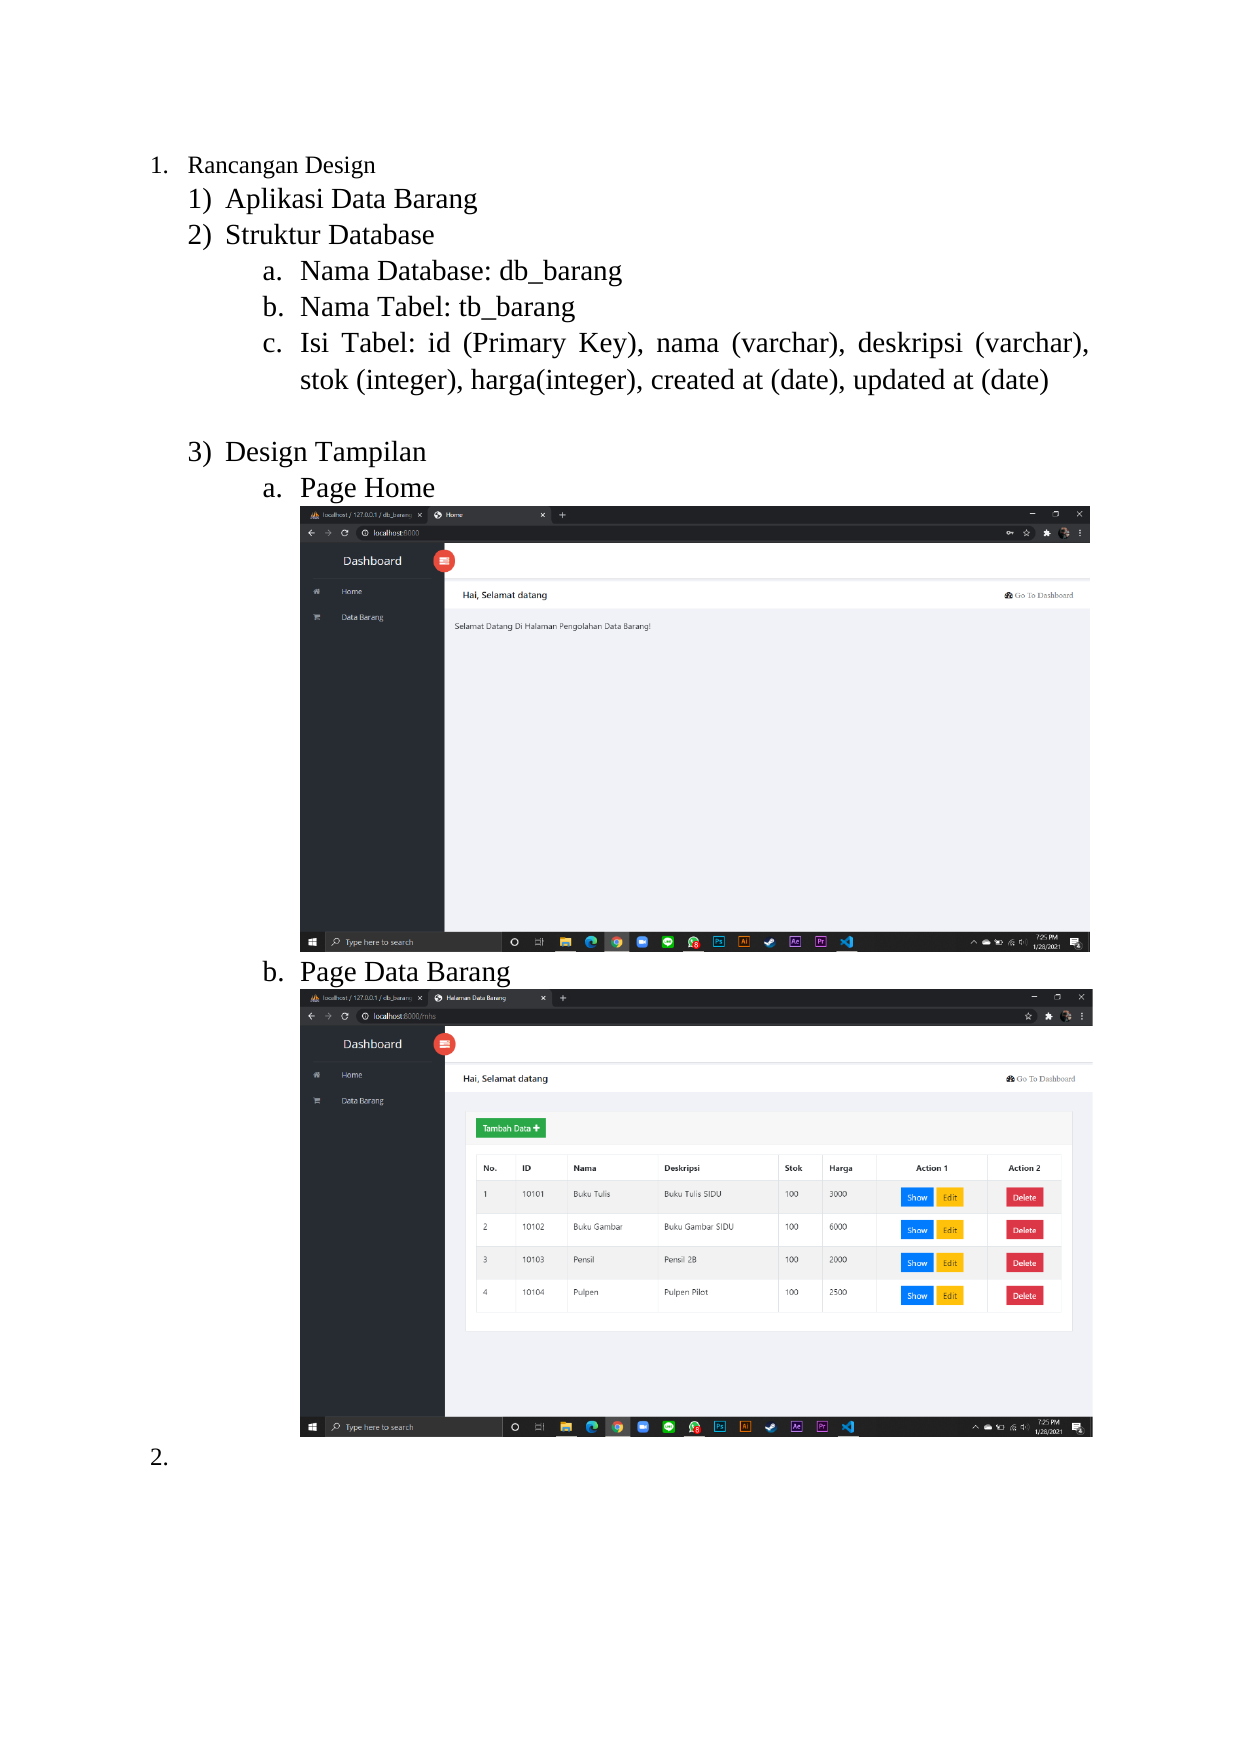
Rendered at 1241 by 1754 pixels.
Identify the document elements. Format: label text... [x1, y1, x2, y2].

list Aplikasi Data Barang [187, 181, 1090, 214]
list Page Data Barang [262, 954, 1090, 987]
list Isi Tabel: id (Primary Key), nama (varchar), deskripsi (varchar), stok (integer), harga(integer), created at (date), updated at (date) [262, 326, 1090, 395]
list Nama Tabel: tb_barang [262, 289, 1090, 323]
picture [300, 989, 1093, 1437]
picture [300, 506, 1090, 952]
list Design Tampilan [187, 434, 1090, 468]
list Nama Database: db_barang [262, 253, 1090, 287]
list Page Home [262, 470, 1090, 504]
list Struktur Database [187, 217, 1090, 251]
list Rancangan Design [150, 150, 1090, 179]
